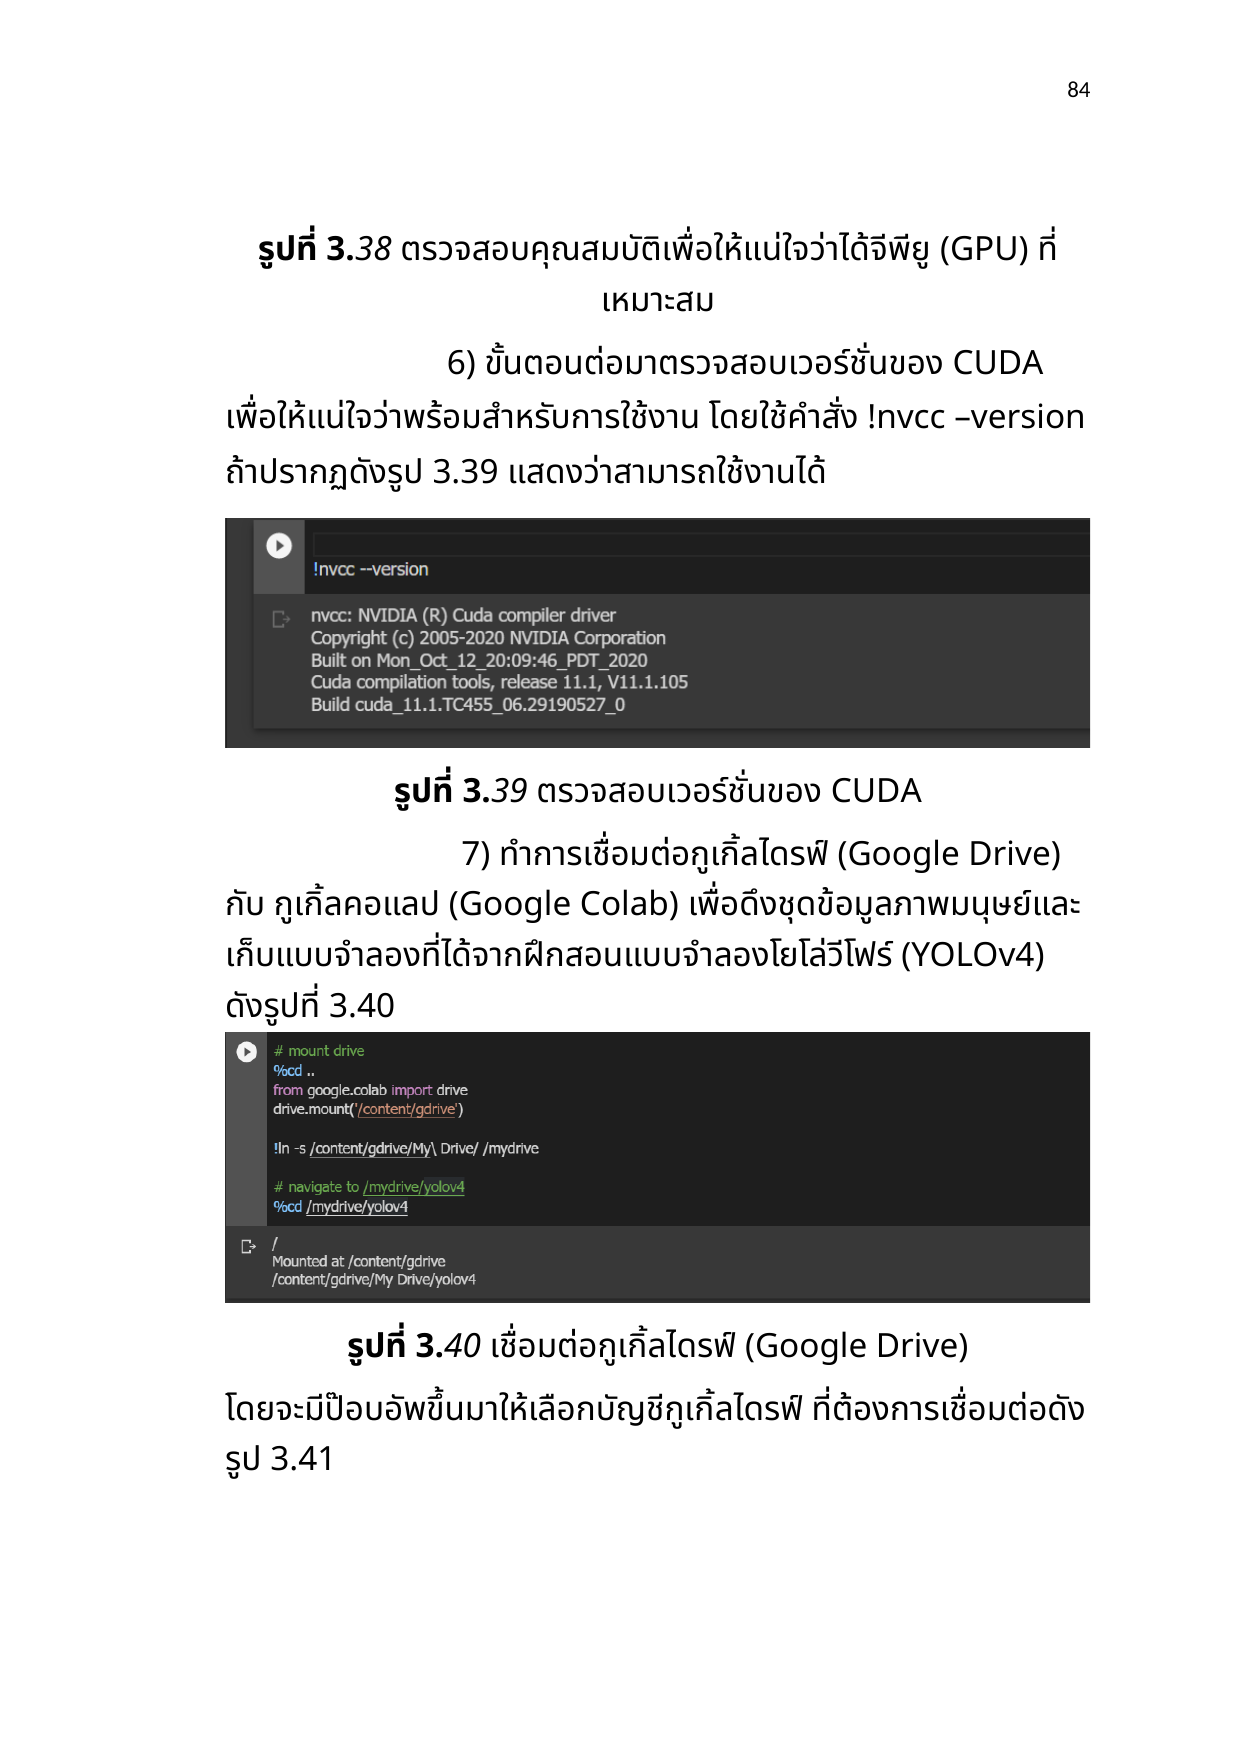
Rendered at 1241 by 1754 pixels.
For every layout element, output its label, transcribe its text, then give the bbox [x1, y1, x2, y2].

text 6) ขั้นตอนต่อมาตรวจสอบเวอร์ชั่นของ CUDA เพื่อให้แน่ใจว่าพร้อมสำหรับการใช้งาน โดยใช้คำสั่ง !nvcc –version ถ้าปรากฏดังรูป 3.39 แสดงว่าสามารถใช้งานได้ [225, 338, 1090, 498]
text 7) ทำการเชื่อมต่อกูเกิ้ลไดรฟ์ (Google Drive) กับ กูเกิ้ลคอแลป (Google Colab) เพื่อดึงชุดข้อมูลภาพมนุษย์และเก็บแบบจำลองที่ได้จากฝึกสอนแบบจำลองโยโล่วีโฟร์ (YOLOv4) ดังรูปที่ 3.40 [225, 829, 1090, 1032]
text รูปที่ 3.38 ตรวจสอบคุณสมบัติเพื่อให้แน่ใจว่าได้จีพียู (GPU) ที่เหมาะสม [225, 225, 1090, 326]
text โดยจะมีป๊อบอัพขึ้นมาให้เลือกบัญชีกูเกิ้ลไดรฟ์ ที่ต้องการเชื่อมต่อดังรูป 3.41 [225, 1385, 1090, 1486]
picture [225, 518, 1091, 748]
text รูปที่ 3.40 เชื่อมต่อกูเกิ้ลไดรฟ์ (Google Drive) [225, 1322, 1090, 1372]
text รูปที่ 3.39 ตรวจสอบเวอร์ชั่นของ CUDA [225, 766, 1090, 817]
picture [225, 1032, 1091, 1303]
